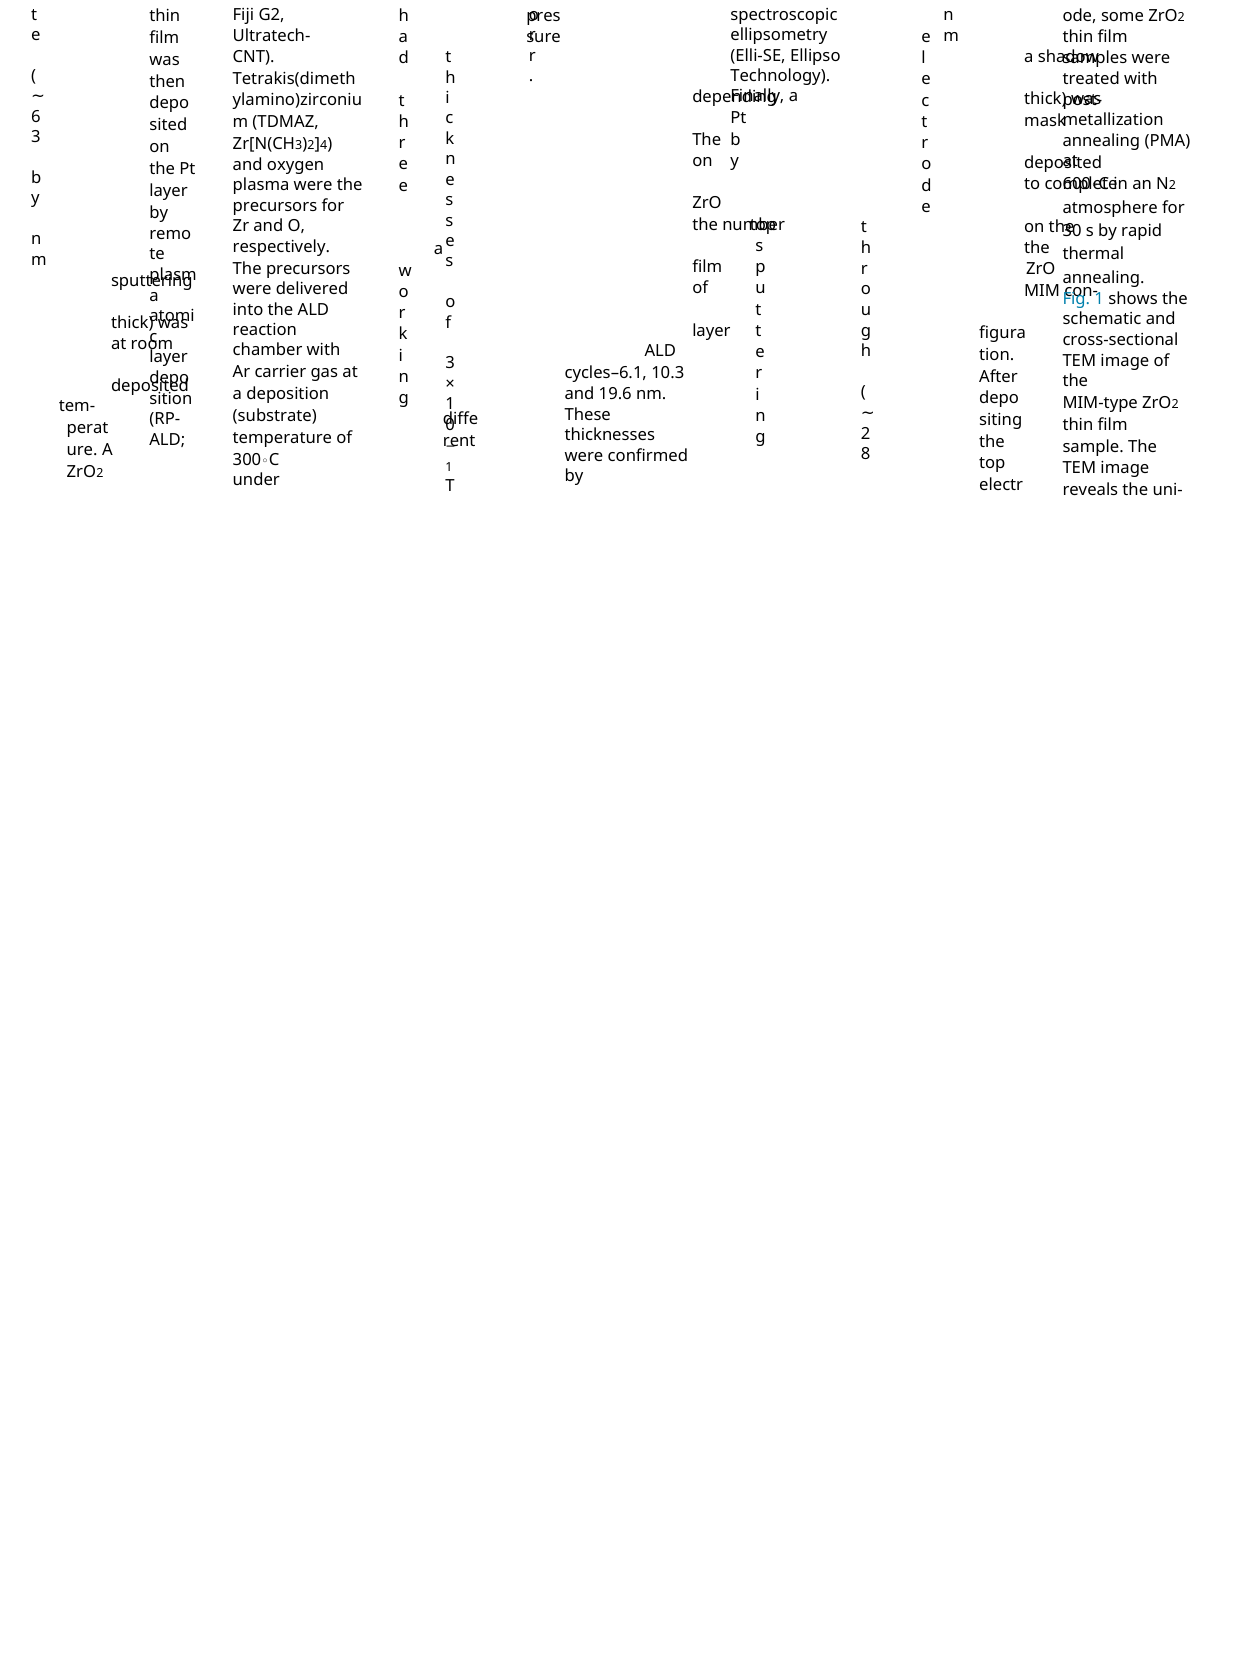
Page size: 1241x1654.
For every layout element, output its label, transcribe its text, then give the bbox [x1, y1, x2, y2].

text cycles–6.1, 10.3 and 19.6 nm. These thicknesses were confirmed by [564, 362, 694, 486]
text tem- [31, 396, 95, 416]
text Pt [730, 107, 860, 128]
text ALD [528, 341, 676, 361]
text samples were treated with post-metallization annealing (PMA) at [1062, 47, 1193, 171]
text CNT). Tetrakis(dimethylamino)zirconium (TDMAZ, Zr[N(CH3)2]4) [232, 45, 362, 153]
text figuration. After depositing the top electrode, some ZrO2 thin film [1062, 4, 1193, 47]
text remote plasma atomic layer deposition (RP-ALD; Fiji G2, Ultratech- [232, 4, 362, 45]
text under [232, 469, 362, 490]
text and oxygen plasma were the precursors for Zr and O, respectively. [232, 153, 362, 257]
text figuration. After depositing the top electrode, some ZrO2 thin film [979, 321, 1026, 495]
text MIM-type ZrO2 thin film sample. The TEM image reveals the uni- [1062, 391, 1193, 500]
text remote plasma atomic layer deposition (RP-ALD; Fiji G2, Ultratech- [149, 223, 197, 449]
text 600◦C in an N2 atmosphere for 30 s by rapid thermal annealing. [1062, 171, 1193, 288]
text Ar carrier gas at a deposition (substrate) temperature of 300◦C [232, 360, 362, 469]
text Fig. 1 shows the schematic and cross-sectional TEM image of the [1062, 288, 1193, 391]
text perature. A ZrO2 thin film was then deposited on the Pt layer by [149, 4, 197, 223]
text spectroscopic ellipsometry (Elli-SE, Ellipso Technology). Finally, a [730, 4, 860, 106]
text The precursors were delivered into the ALD reaction chamber with [232, 258, 362, 360]
